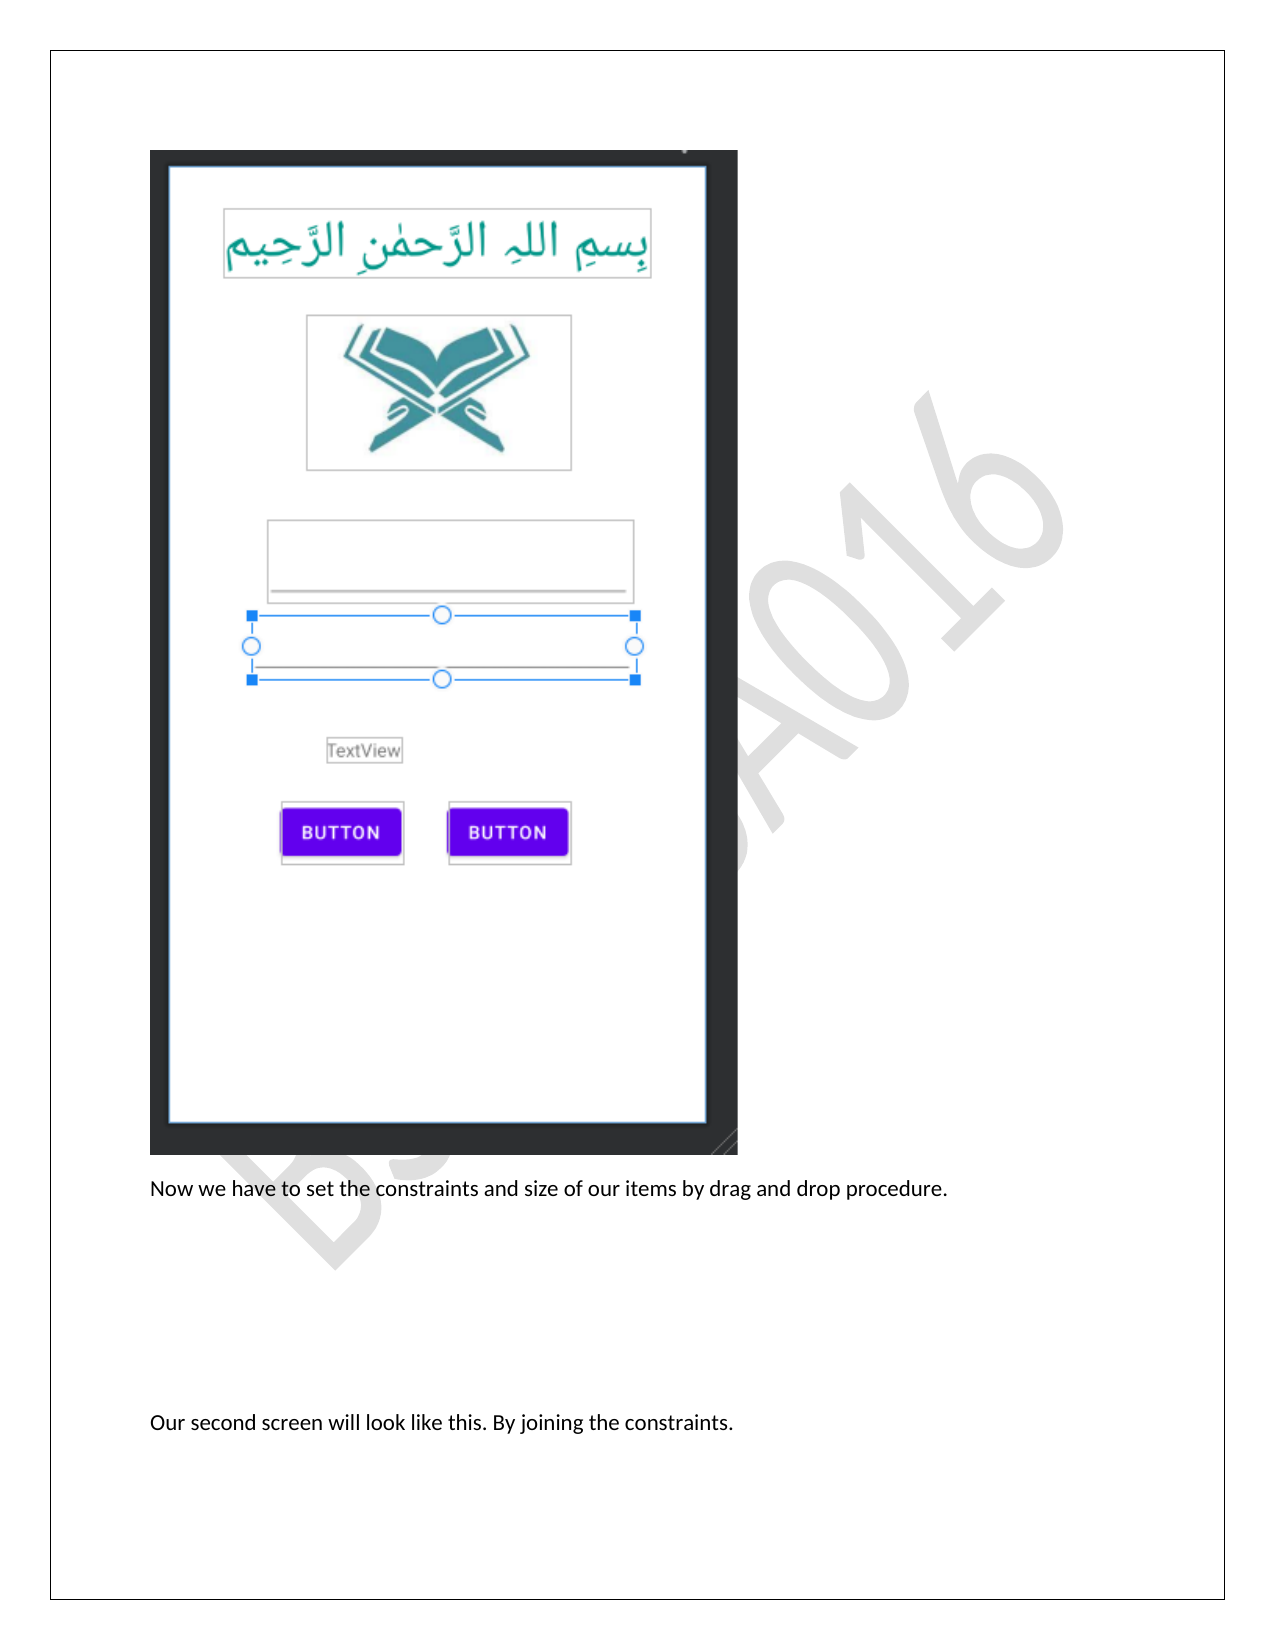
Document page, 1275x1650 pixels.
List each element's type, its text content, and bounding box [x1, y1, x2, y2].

picture [150, 150, 738, 1155]
text Now we have to set the constraints and size of our items by drag and drop procedure. [150, 1174, 1125, 1202]
text Our second screen will look like this. By joining the constraints. [150, 1408, 1125, 1436]
